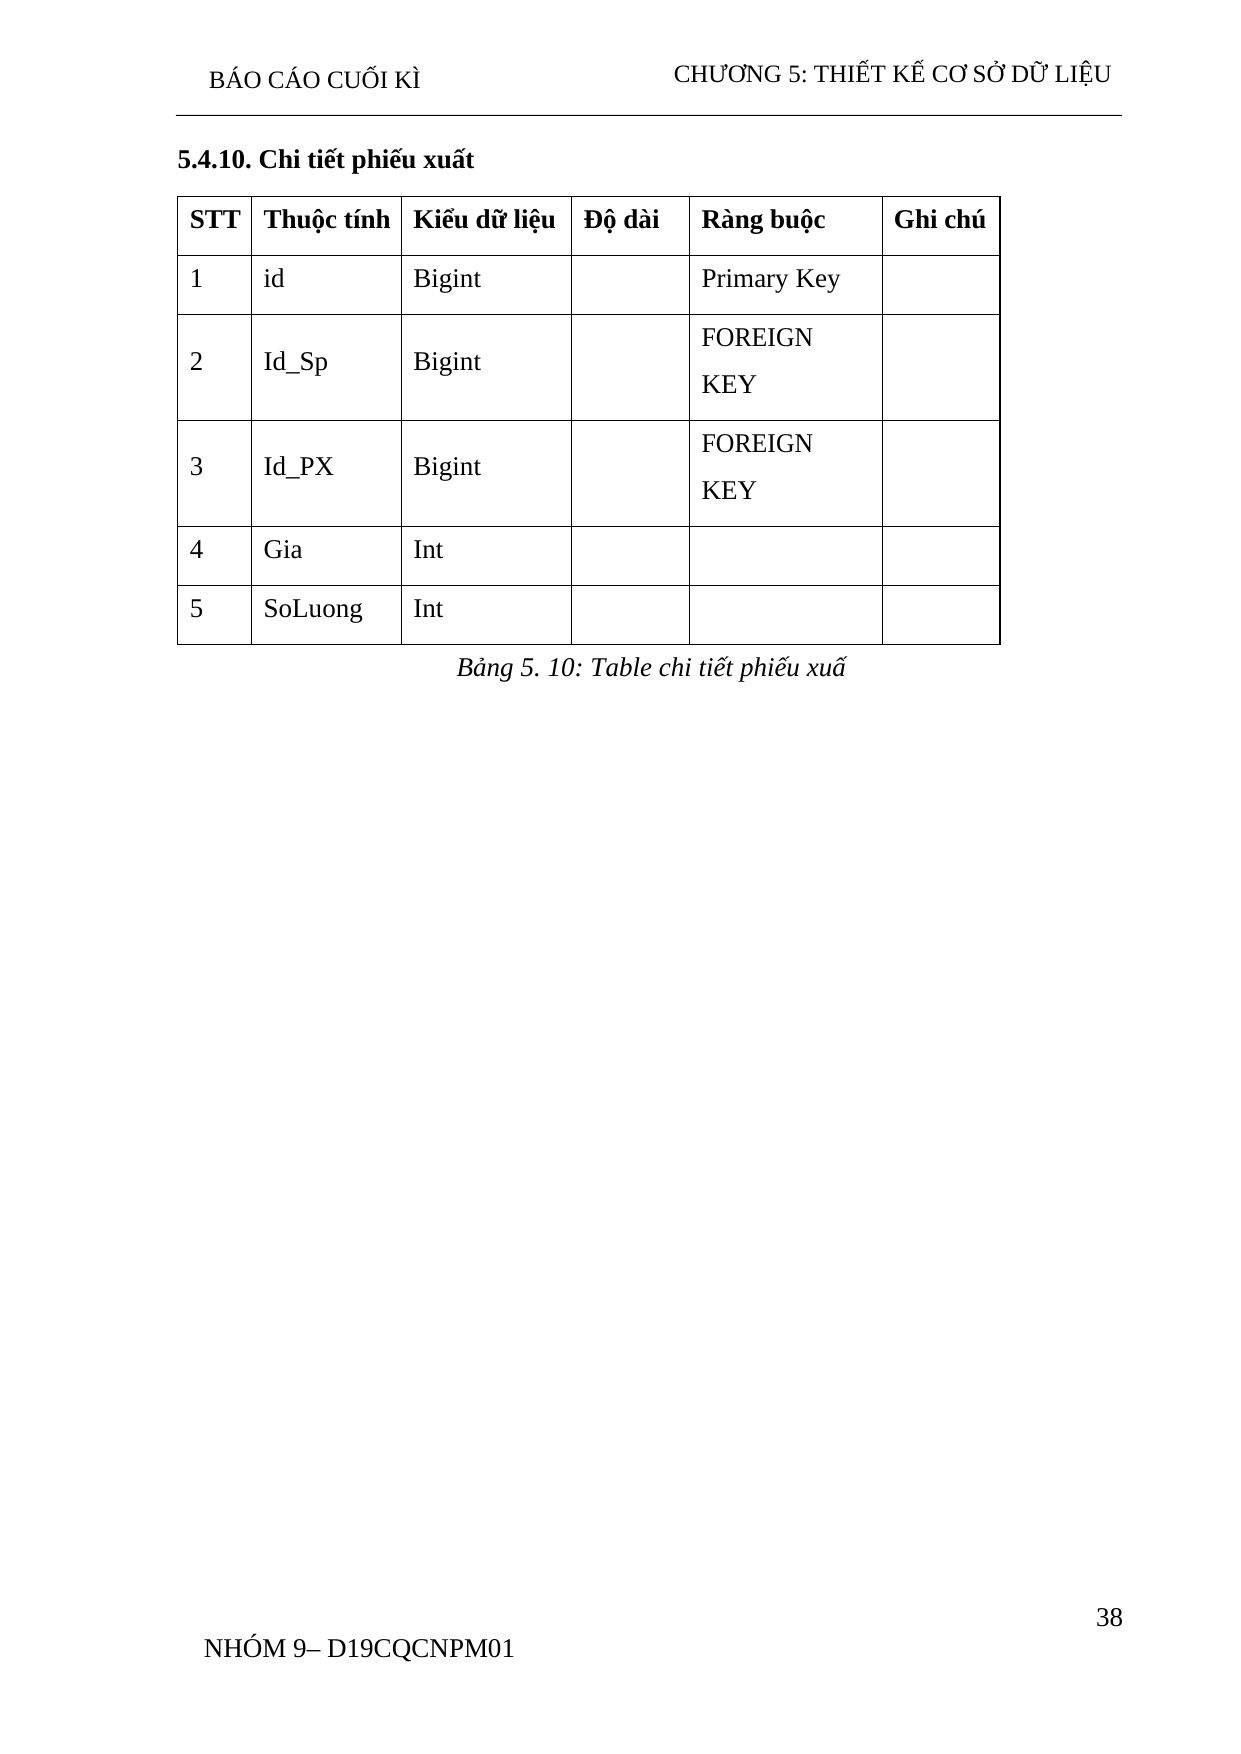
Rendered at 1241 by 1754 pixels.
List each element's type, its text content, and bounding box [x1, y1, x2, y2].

table_cell [572, 527, 689, 585]
table_cell Int [402, 586, 571, 644]
table_cell [690, 586, 882, 644]
table_cell SoLuong [252, 586, 401, 644]
table_cell [572, 421, 689, 526]
table_cell FOREIGN KEY [690, 421, 882, 526]
table_cell Bigint [402, 421, 571, 526]
table_header Độ dài [572, 197, 689, 255]
table_cell FOREIGN KEY [690, 315, 882, 420]
table_cell [572, 315, 689, 420]
table_cell 4 [178, 527, 251, 585]
table_cell Bigint [402, 315, 571, 420]
table_header STT [178, 197, 251, 255]
table_cell Bigint [402, 256, 571, 314]
table_cell [883, 527, 999, 585]
table_cell [883, 256, 999, 314]
table_cell [690, 527, 882, 585]
table_cell id [252, 256, 401, 314]
table_cell Gia [252, 527, 401, 585]
table_header Ràng buộc [690, 197, 882, 255]
table_cell Id_Sp [252, 315, 401, 420]
table_cell [883, 315, 999, 420]
table_cell 3 [178, 421, 251, 526]
table_cell [883, 421, 999, 526]
table_cell 1 [178, 256, 251, 314]
table_cell Primary Key [690, 256, 882, 314]
table_cell Int [402, 527, 571, 585]
text Bảng 5. 10: Table chi tiết phiếu xuấ [456, 652, 1171, 683]
table_header Kiểu dữ liệu [402, 197, 571, 255]
table_cell [883, 586, 999, 644]
table_cell [572, 256, 689, 314]
table_header Ghi chú [883, 197, 999, 255]
table_header Thuộc tính [252, 197, 401, 255]
subtitle Chi tiết phiếu xuất [177, 143, 1171, 174]
table_cell 5 [178, 586, 251, 644]
table_cell 2 [178, 315, 251, 420]
table_cell Id_PX [252, 421, 401, 526]
table_cell [572, 586, 689, 644]
